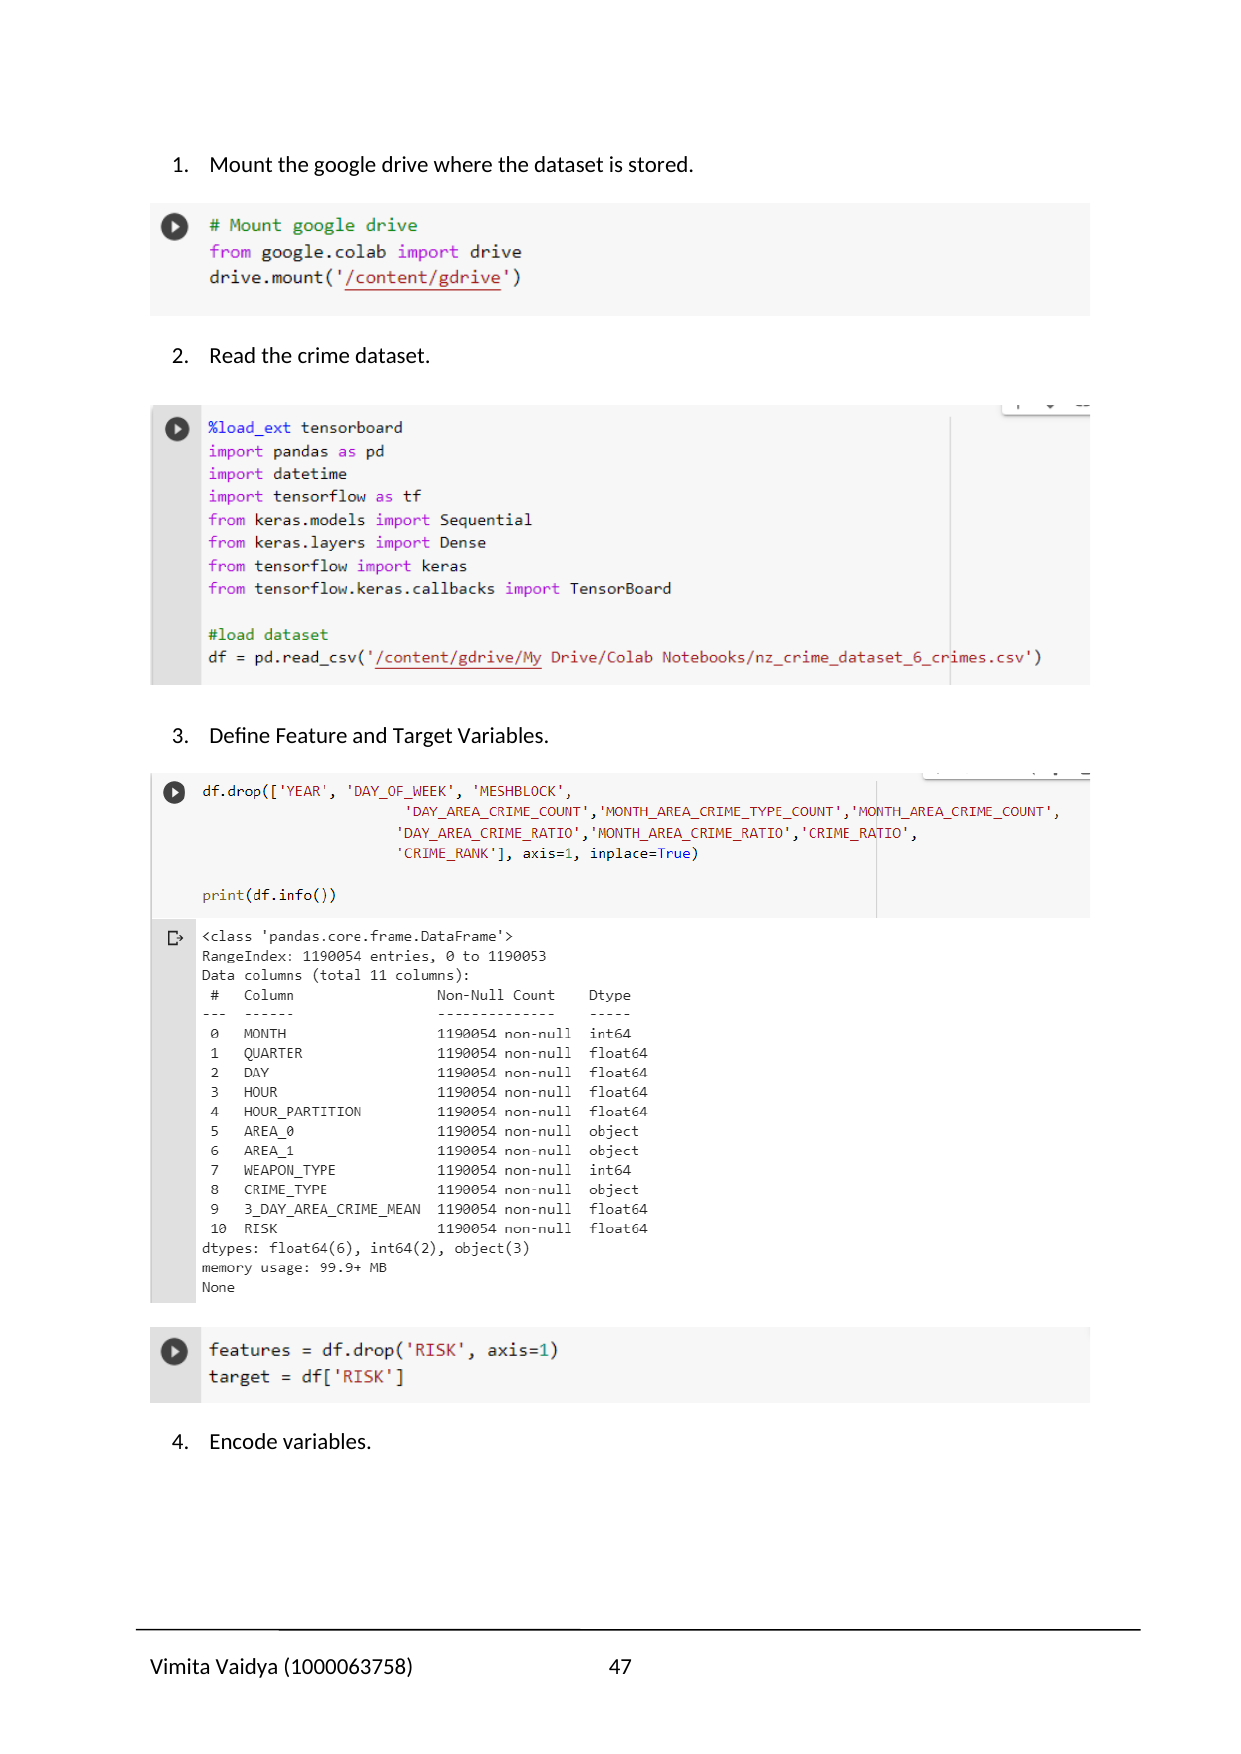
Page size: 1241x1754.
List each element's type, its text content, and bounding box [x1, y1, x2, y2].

list Define Feature and Target Variables. [172, 721, 1090, 749]
picture [150, 1327, 1091, 1403]
list Encode variables. [172, 1427, 1090, 1455]
picture [150, 773, 1091, 1303]
picture [150, 203, 1091, 316]
picture [150, 405, 1091, 685]
list Read the crime dataset. [172, 341, 1090, 369]
list Mount the google drive where the dataset is stored. [172, 150, 1090, 178]
